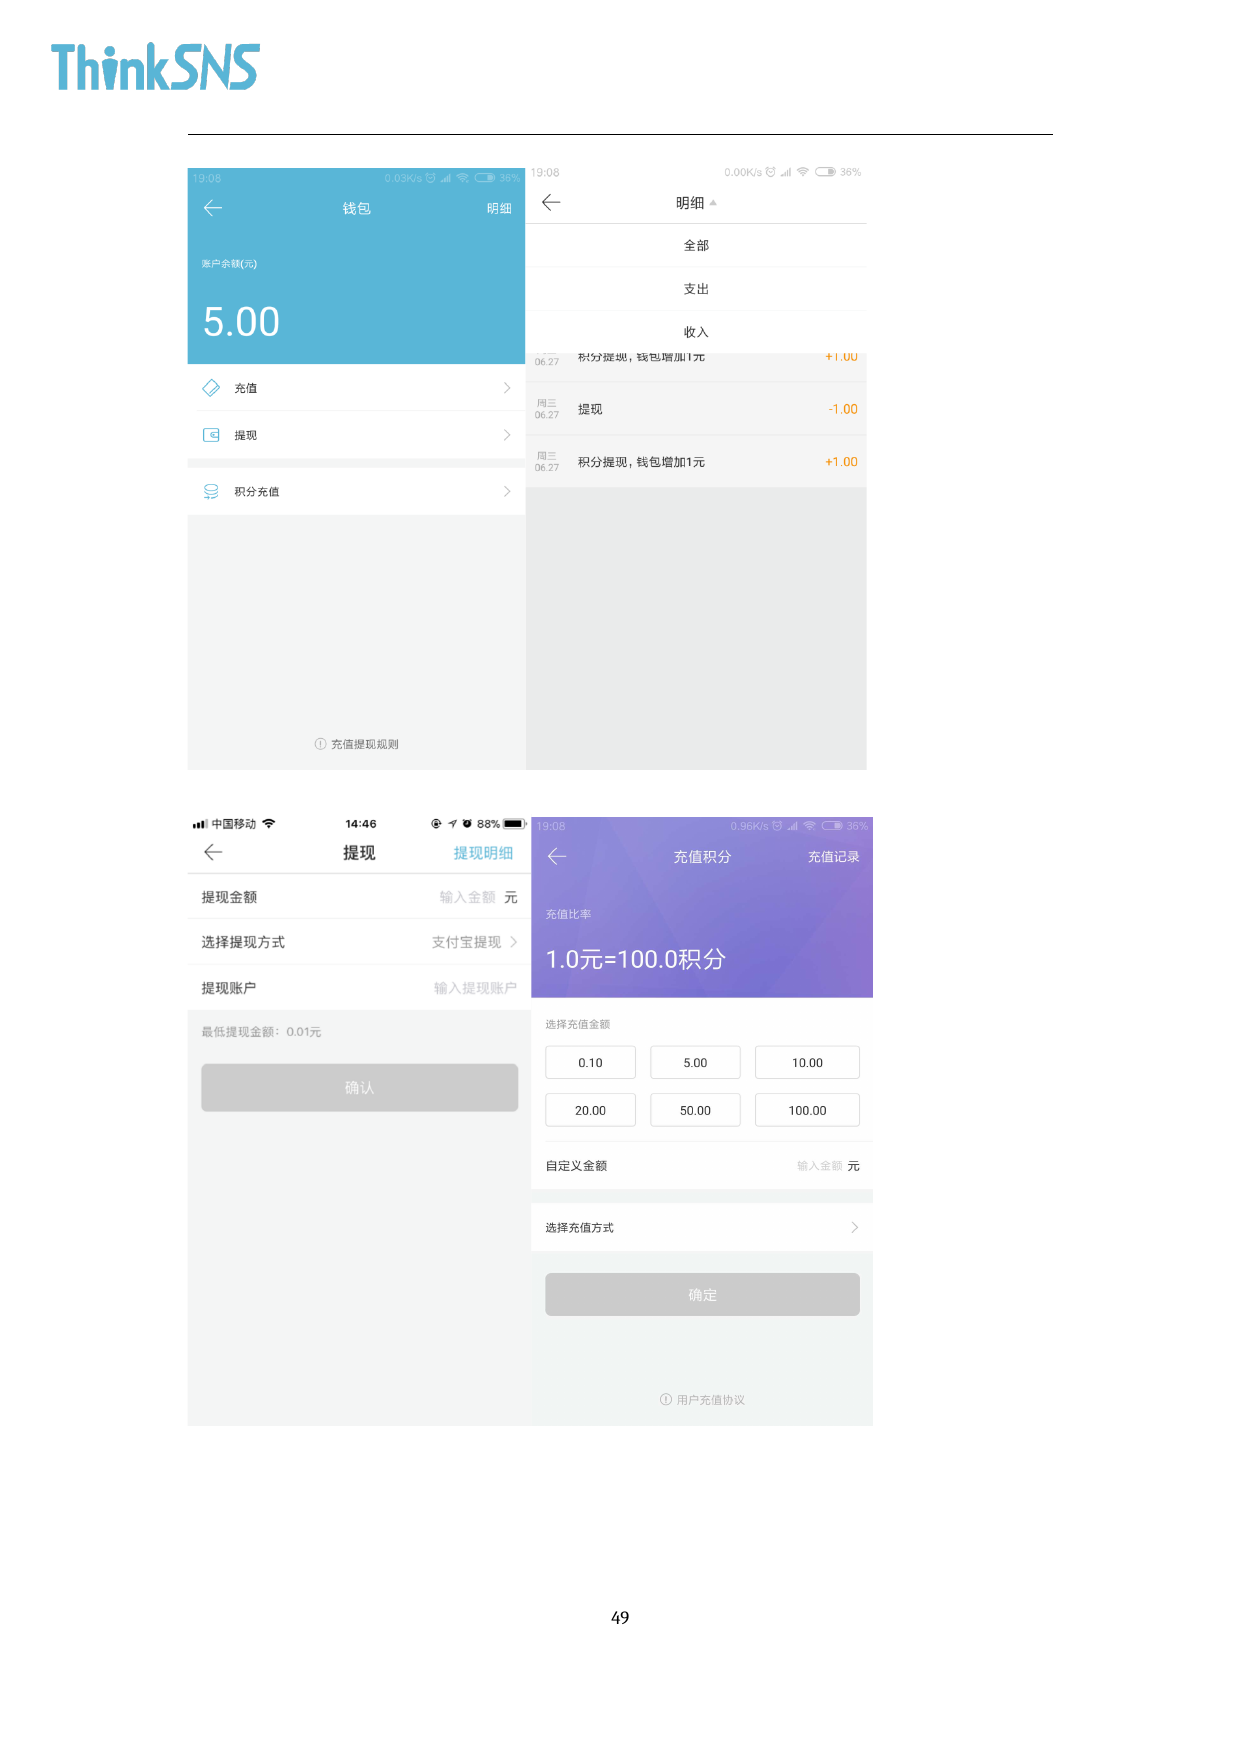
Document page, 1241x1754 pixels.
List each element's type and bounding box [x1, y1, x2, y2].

picture [42, 40, 268, 94]
picture [187, 814, 873, 1426]
picture [187, 162, 867, 770]
